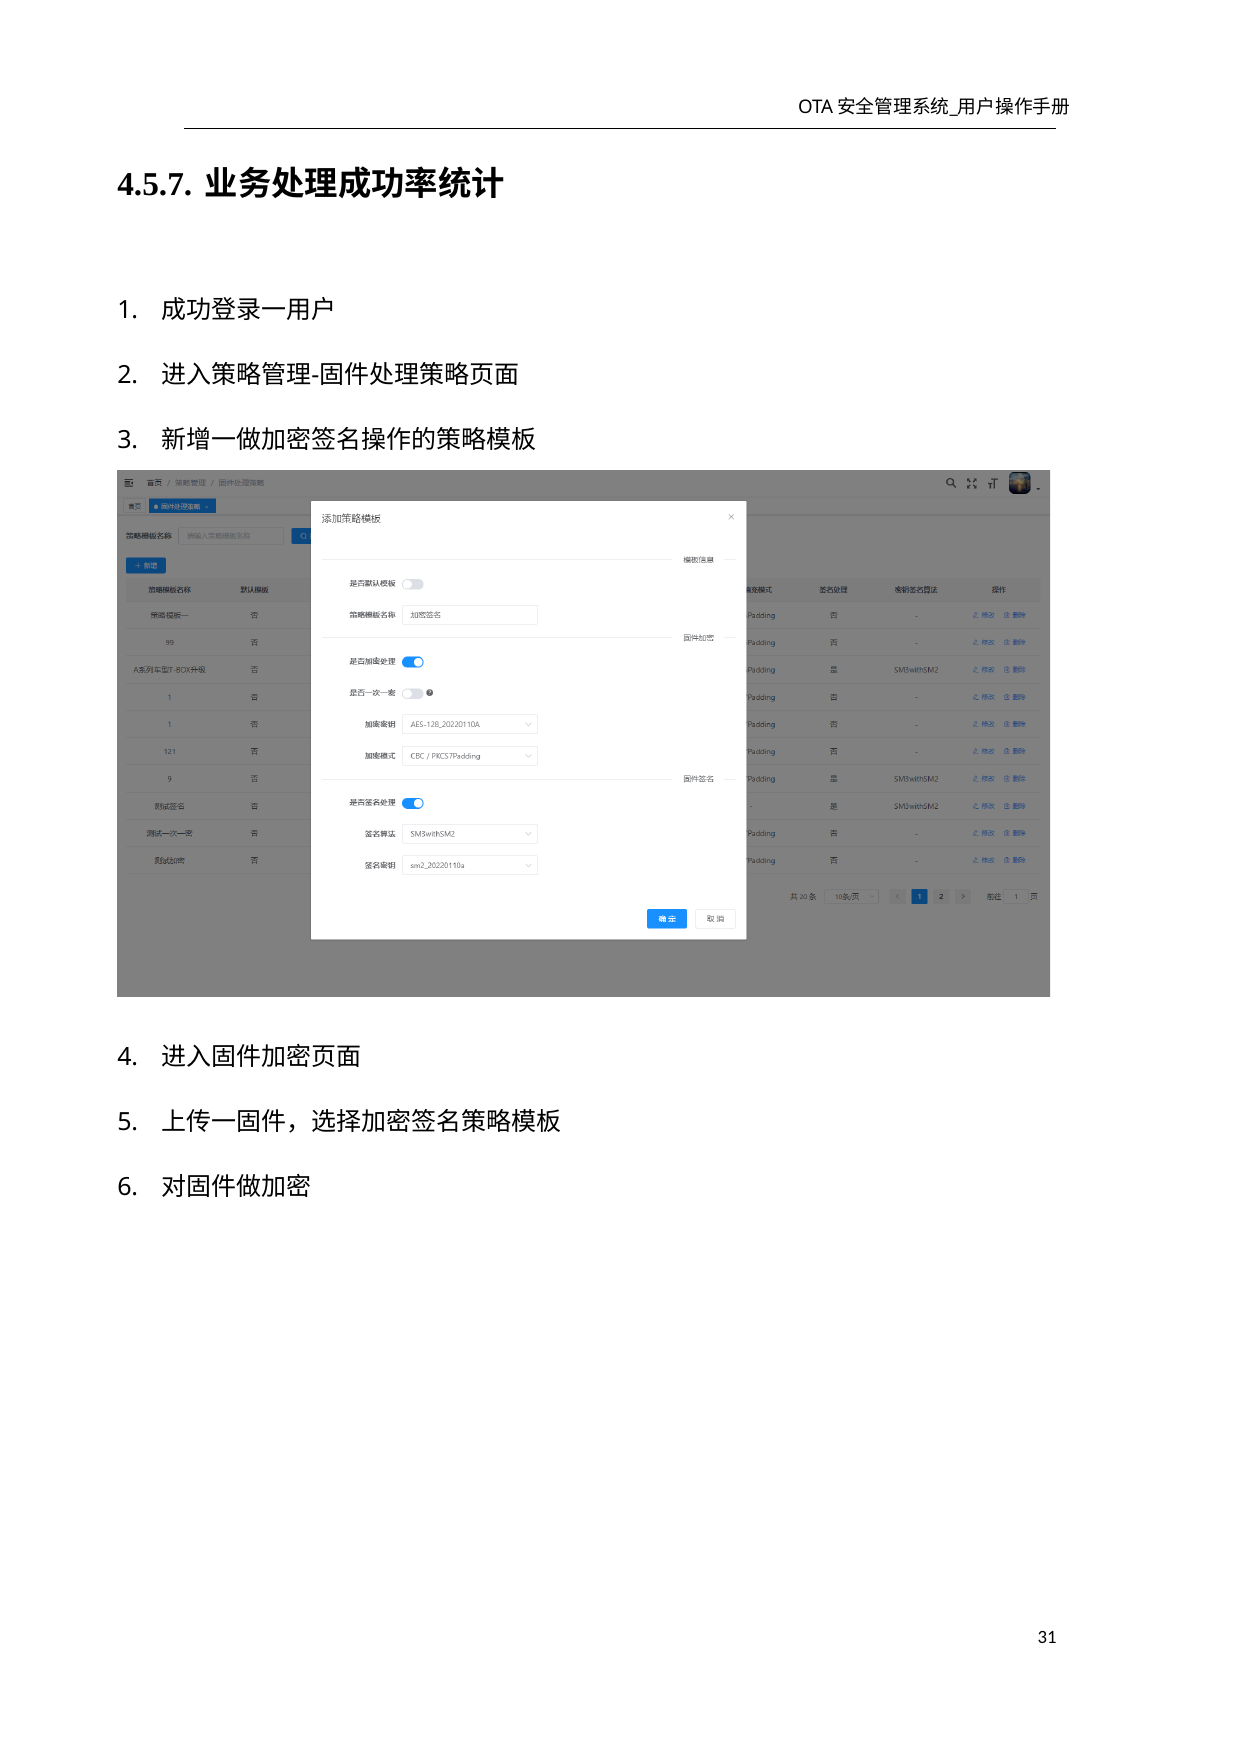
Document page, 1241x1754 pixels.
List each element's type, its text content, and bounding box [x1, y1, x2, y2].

list 进入固件加密页面 [117, 1022, 1161, 1087]
list 进入策略管理-固件处理策略页面 [117, 340, 1161, 405]
subtitle 业务处理成功率统计 [117, 148, 1161, 213]
list 上传一固件，选择加密签名策略模板 [117, 1087, 1161, 1152]
list 对固件做加密 [117, 1152, 1161, 1217]
picture [117, 470, 1051, 997]
list 成功登录一用户 [117, 275, 1161, 340]
list 新增一做加密签名操作的策略模板 [117, 405, 1161, 470]
